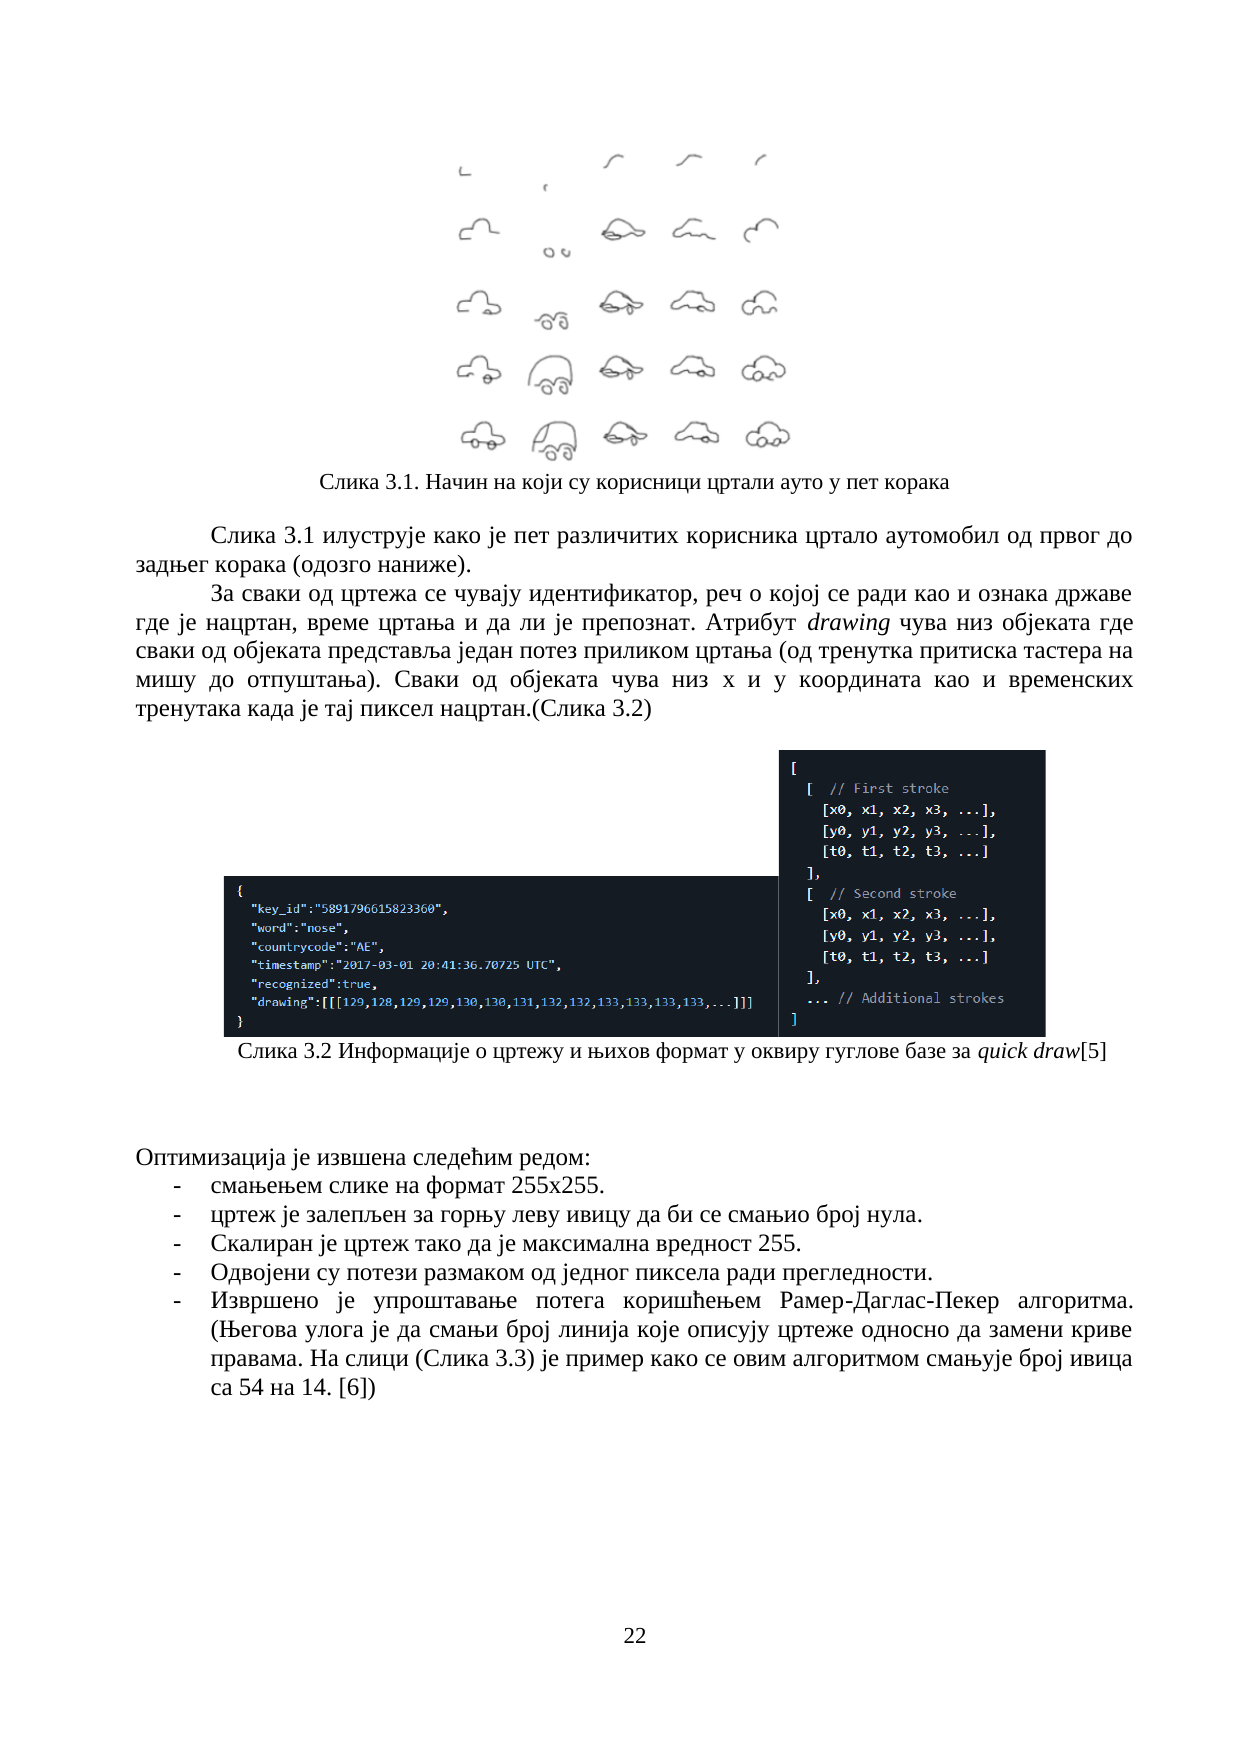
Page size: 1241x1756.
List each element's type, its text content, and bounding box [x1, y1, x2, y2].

list Слика 3.2 Информације о цртежу и њихов формат у оквиру гуглове базе за quick draw[5] [210, 1037, 1134, 1063]
text Слика 3.1 илуструје како је пет различитих корисника цртало аутомобил од првог до задњег корака (одозго наниже). [135, 520, 1134, 578]
picture [453, 139, 816, 468]
text Оптимизација је извшена следећим редом: [135, 1142, 1134, 1170]
list смањењем слике на формат 255x255. [173, 1170, 1134, 1199]
list цртеж је залепљен за горњу леву ивицу да би се смањио број нула. [173, 1199, 1134, 1228]
text За сваки од цртежа се чувају идентификатор, реч о којој се ради као и ознака државе где је нацртан, време цртања и да ли је препознат. Атрибут drawing чува низ објеката где сваки од објеката представља један потез приликом цртања (од тренутка притиска тастера на мишу до отпуштања). Сваки од објеката чува низ x и y координата као и временских тренутака када је тај пиксел нацртан.(Слика 3.2) [135, 578, 1134, 722]
list Извршено је упроштавање потега коришћењем Рамер-Даглас-Пекер алгоритма. (Његова улога је да смањи број линија које описују цртеже односно да замени криве правама. На слици (Слика 3.3) је пример како се овим алгоритмом смањује број ивица са 54 на 14. [6]) [173, 1285, 1134, 1400]
list Скалиран је цртеж тако да је максимална вредност 255. [173, 1228, 1134, 1257]
list Одвојени су потези размаком од једног пиксела ради прегледности. [173, 1257, 1134, 1285]
picture [223, 750, 1046, 1037]
text Слика 3.1. Начин на који су корисници цртали ауто у пет корака [135, 468, 1134, 494]
